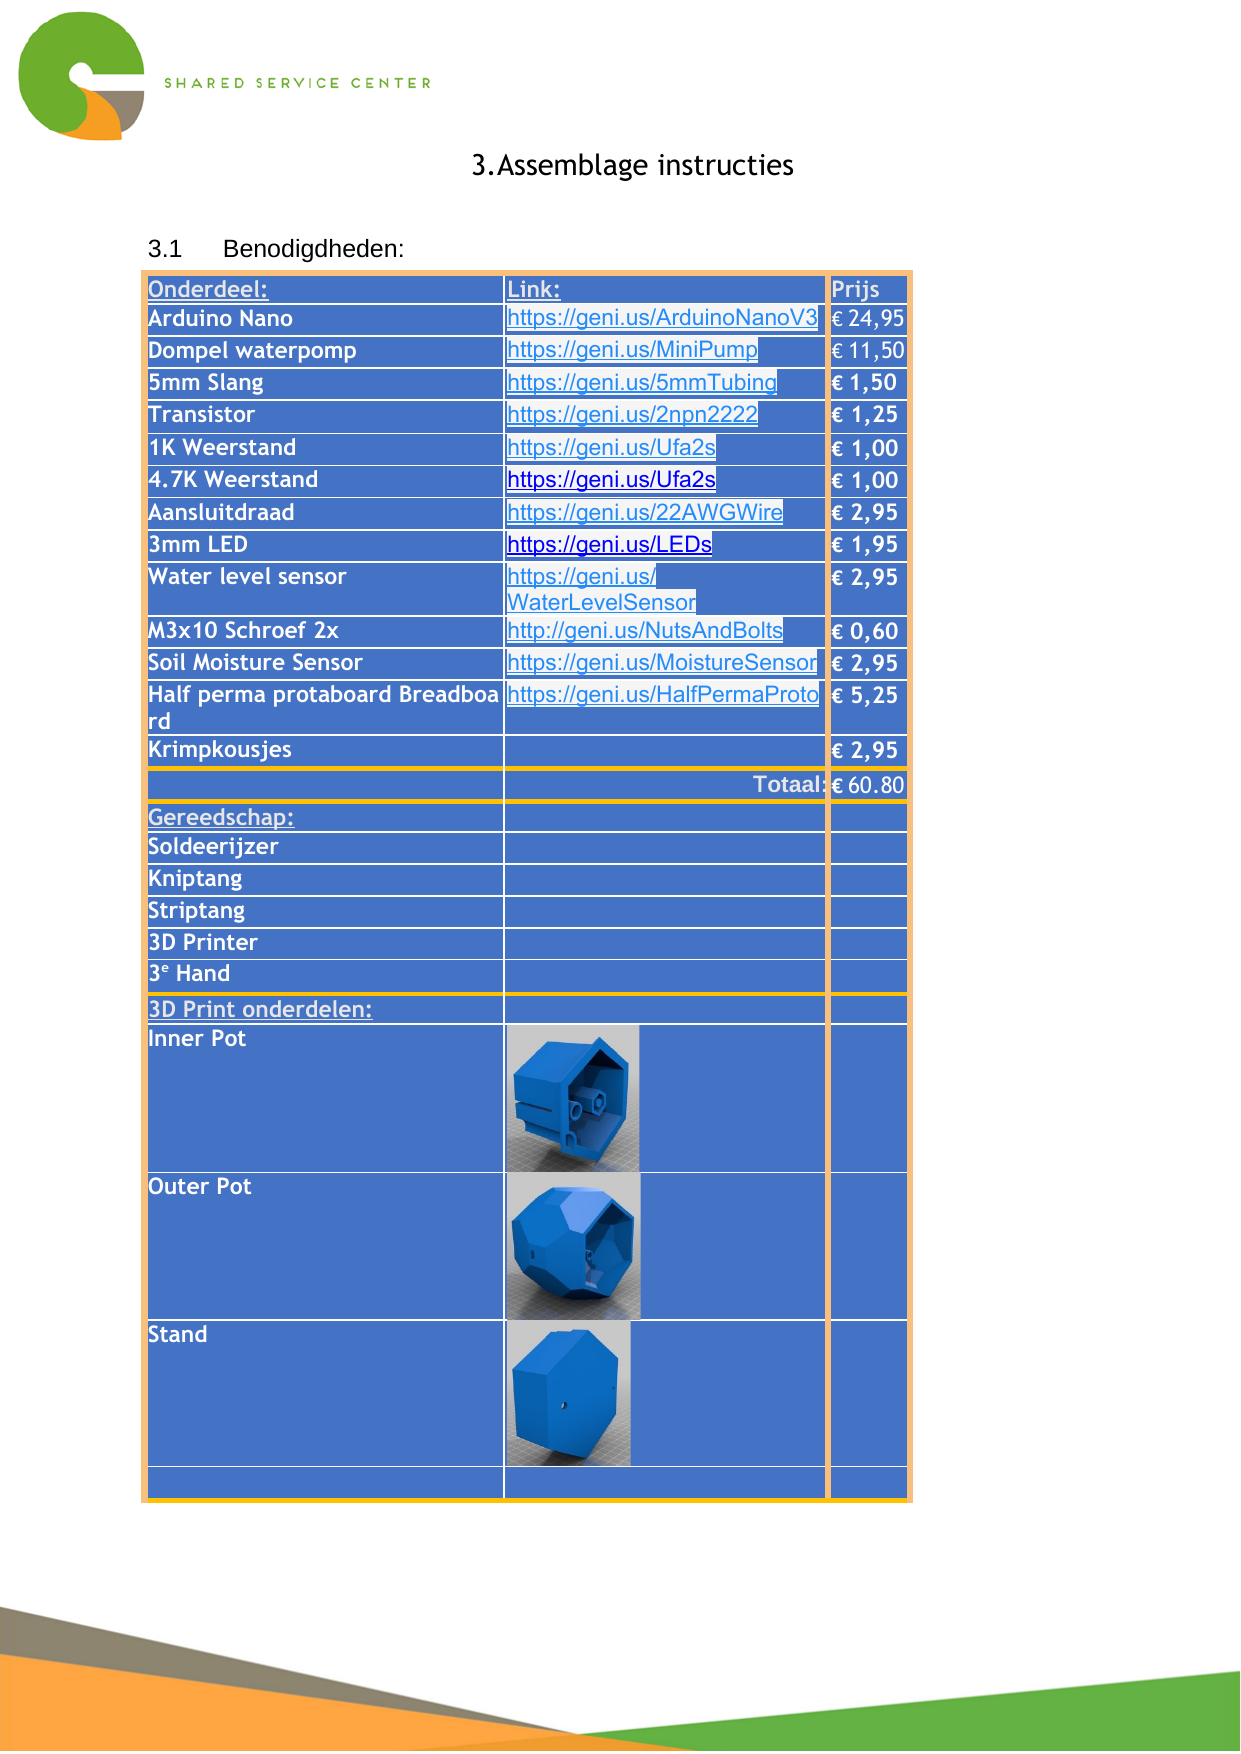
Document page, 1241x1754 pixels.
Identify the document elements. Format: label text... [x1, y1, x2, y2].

table_cell [831, 996, 907, 1023]
table_cell Gereedschap: [148, 804, 503, 831]
table_cell [831, 865, 907, 895]
table_cell Transistor [148, 401, 503, 433]
table_header Onderdeel: [148, 276, 503, 303]
table_cell https://geni.us/5mmTubing [505, 369, 825, 399]
table_cell € 5,25 [831, 681, 907, 734]
table_cell [505, 1467, 825, 1498]
table_cell [831, 833, 907, 863]
table_cell [505, 865, 825, 895]
table_cell https://geni.us/ArduinoNanoV3 [505, 305, 825, 335]
table_cell [505, 996, 825, 1023]
table_cell [641, 1173, 825, 1319]
table_cell [505, 929, 825, 959]
table_cell Half perma protaboard Breadboard [148, 681, 503, 734]
table_cell € 60.80 [831, 771, 907, 799]
table_cell 5mm Slang [148, 369, 503, 399]
table_cell 3D Print onderdelen: [148, 996, 503, 1023]
table_cell [148, 1467, 503, 1498]
table_cell [831, 1025, 907, 1171]
picture [507, 1025, 641, 1466]
table_cell 3mm LED [148, 531, 503, 561]
table_cell [831, 929, 907, 959]
table_cell Water level sensor [148, 563, 503, 615]
table_cell https://geni.us/2npn2222 [505, 401, 825, 433]
table_cell € 2,95 [831, 649, 907, 679]
table_cell [831, 1321, 907, 1466]
table_cell https://geni.us/MiniPump [505, 337, 825, 367]
table_cell https://geni.us/Ufa2s [505, 434, 825, 465]
table_cell [831, 897, 907, 927]
table_cell € 1,25 [831, 401, 907, 433]
table_cell [831, 1173, 907, 1319]
table_cell [505, 897, 825, 927]
table_cell https://geni.us/HalfPermaProto [505, 681, 825, 734]
table_cell Kniptang [148, 865, 503, 895]
table_cell € 2,95 [831, 563, 907, 615]
table_cell Krimpkousjes [148, 736, 503, 766]
table_cell 1K Weerstand [148, 434, 503, 465]
table_cell € 1,95 [831, 531, 907, 561]
table_cell [831, 1467, 907, 1498]
table_cell € 0,60 [831, 617, 907, 647]
table_cell https://geni.us/LEDs [505, 531, 825, 561]
table_cell Totaal: [505, 771, 825, 799]
table_cell Dompel waterpomp [148, 337, 503, 367]
table_cell Soil Moisture Sensor [148, 649, 503, 679]
table_cell 3e Hand [148, 960, 503, 991]
table_cell € 24,95 [831, 305, 907, 335]
table_cell [831, 960, 907, 991]
table_cell http://geni.us/NutsAndBolts [505, 617, 825, 647]
table_cell [148, 771, 503, 799]
table_cell € 2,95 [831, 736, 907, 766]
table_cell 4.7K Weerstand [148, 466, 503, 497]
table_cell € 1,50 [831, 369, 907, 399]
table_cell [505, 960, 825, 991]
table_header Prijs [831, 276, 907, 303]
picture [0, 1600, 1241, 1751]
table_cell [631, 1321, 825, 1466]
table_cell https://geni.us/22AWGWire [505, 498, 825, 529]
table_cell [505, 736, 825, 766]
table_cell € 2,95 [831, 498, 907, 529]
subtitle Benodigdheden: [148, 234, 1093, 263]
table_cell 3D Printer [148, 929, 503, 959]
table_cell Outer Pot [148, 1173, 503, 1319]
picture [0, 3, 452, 148]
table_cell [831, 804, 907, 831]
table_cell € 11,50 [831, 337, 907, 367]
table_cell € 1,00 [831, 434, 907, 465]
table_cell [505, 804, 825, 831]
subtitle Assemblage instructies [148, 148, 1093, 181]
table_cell Soldeerijzer [148, 833, 503, 863]
table_cell https://geni.us/MoistureSensor [505, 649, 825, 679]
table_cell Aansluitdraad [148, 498, 503, 529]
table_cell https://geni.us/Ufa2s [505, 466, 825, 497]
table_cell Inner Pot [148, 1025, 503, 1171]
table_cell M3x10 Schroef 2x [148, 617, 503, 647]
table_cell https://geni.us/WaterLevelSensor [656, 563, 825, 615]
table_header Link: [505, 276, 825, 303]
table_cell € 1,00 [831, 466, 907, 497]
table_cell [505, 833, 825, 863]
table_cell [640, 1025, 825, 1171]
table_cell Arduino Nano [148, 305, 503, 335]
table_cell Stand [148, 1321, 503, 1466]
table_cell Striptang [148, 897, 503, 927]
